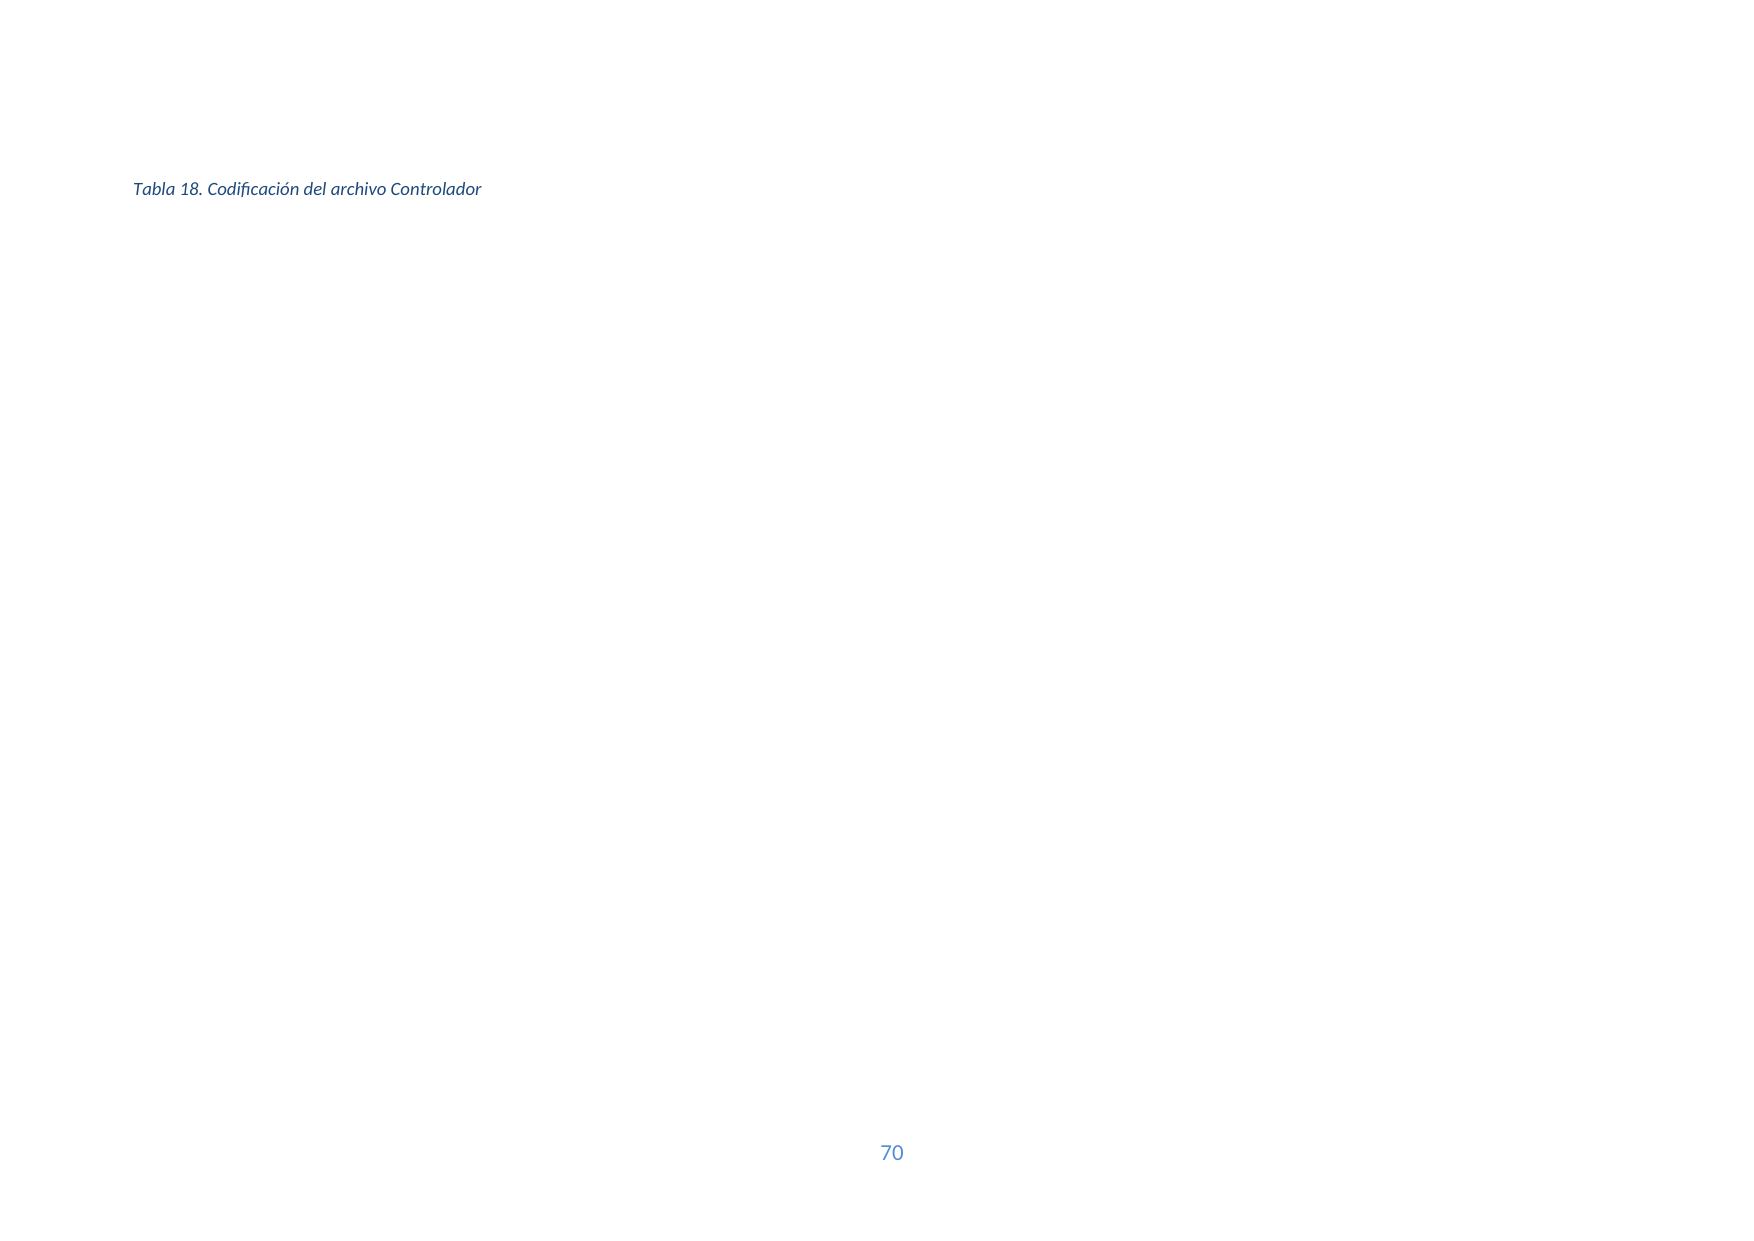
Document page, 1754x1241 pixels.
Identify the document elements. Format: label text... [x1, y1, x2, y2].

text Tabla 18. Codificación del archivo Controlador [133, 177, 1651, 200]
